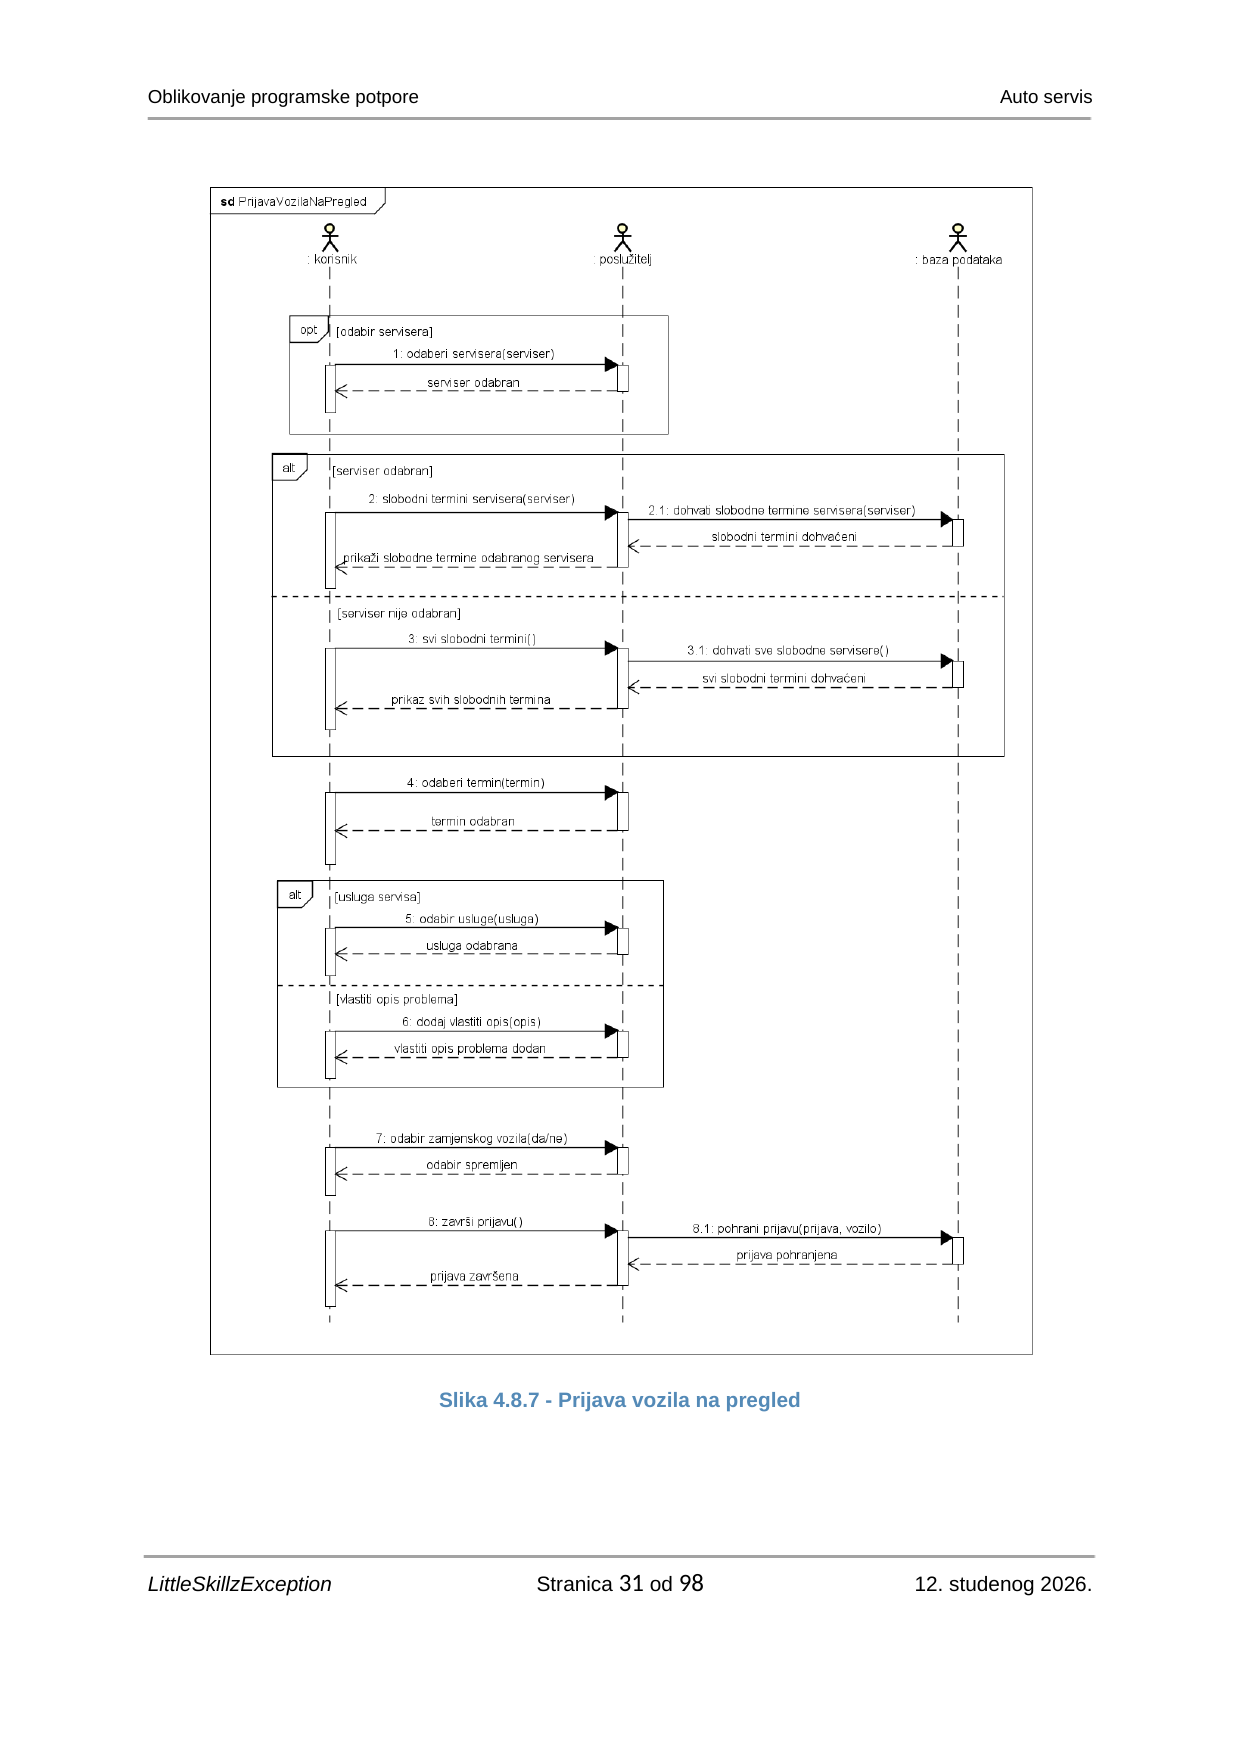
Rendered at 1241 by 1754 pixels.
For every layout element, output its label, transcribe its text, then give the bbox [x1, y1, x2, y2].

text Slika 4.8.7 - Prijava vozila na pregled [148, 1388, 1093, 1412]
picture [199, 176, 1042, 1364]
